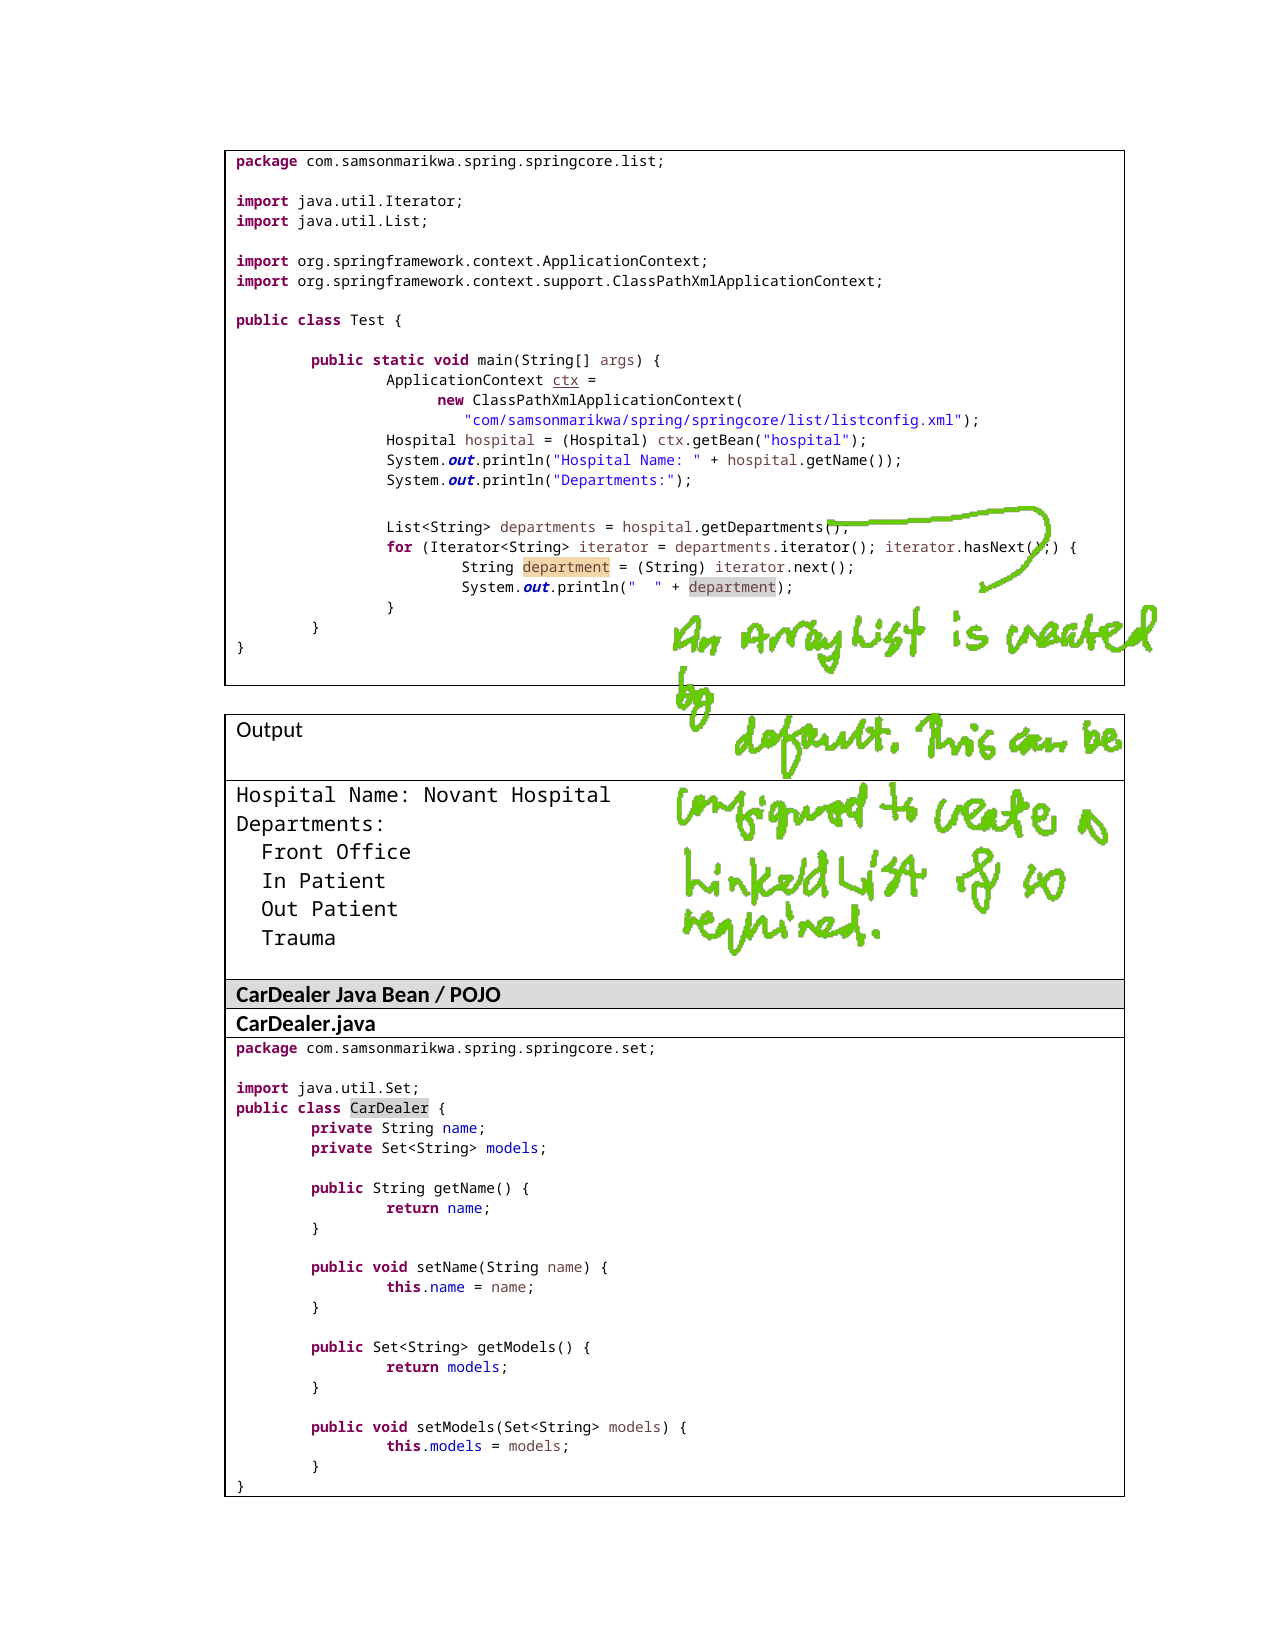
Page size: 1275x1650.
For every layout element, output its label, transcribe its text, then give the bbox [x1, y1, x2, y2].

table_cell CarDealer.java [226, 1009, 1124, 1037]
table_cell Hospital Name: Novant Hospital Departments: Front Office In Patient Out Patient Trauma [226, 781, 1124, 979]
picture [827, 506, 1051, 593]
table_cell package com.samsonmarikwa.spring.springcore.list; import java.util.Iterator; import java.util.List; import org.springframework.context.ApplicationContext; import org.springframework.context.support.ClassPathXmlApplicationContext; public class Test { public static void main(String[] args) { ApplicationContext ctx = new ClassPathXmlApplicationContext( "com/samsonmarikwa/spring/springcore/list/listconfig.xml"); Hospital hospital = (Hospital) ctx.getBean("hospital"); System.out.println("Hospital Name: " + hospital.getName()); System.out.println("Departments:"); List<String> departments = hospital.getDepartments(); for (Iterator<String> iterator = departments.iterator(); iterator.hasNext();) { String department = (String) iterator.next(); System.out.println(" " + department); } } } [226, 151, 1124, 684]
table_cell CarDealer Java Bean / POJO [226, 980, 1124, 1008]
picture [735, 713, 1122, 779]
table_header Output [226, 715, 735, 779]
table_cell package com.samsonmarikwa.spring.springcore.set; import java.util.Set; public class CarDealer { private String name; private Set<String> models; public String getName() { return name; } public void setName(String name) { this.name = name; } public Set<String> getModels() { return models; } public void setModels(Set<String> models) { this.models = models; } } [226, 1038, 1124, 1496]
picture [677, 782, 1108, 956]
picture [673, 605, 1157, 732]
